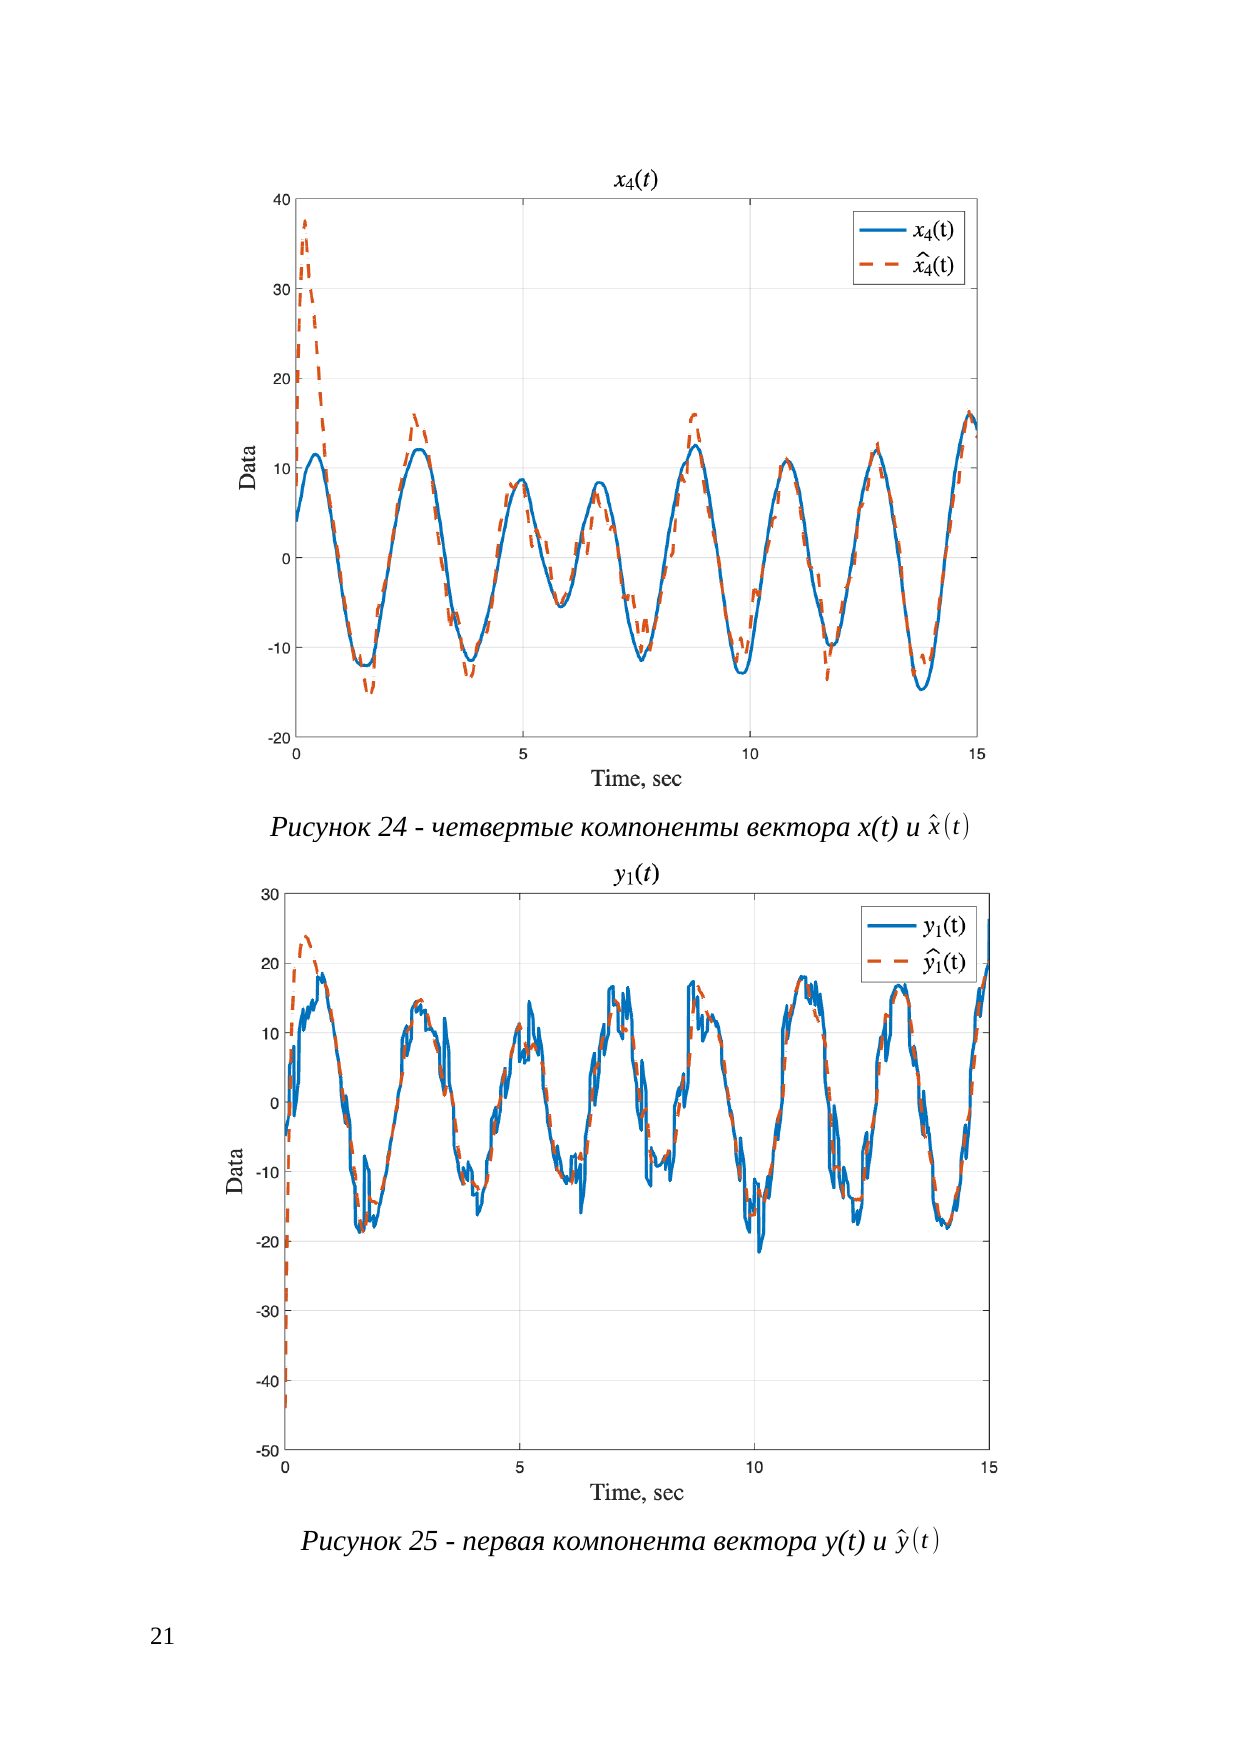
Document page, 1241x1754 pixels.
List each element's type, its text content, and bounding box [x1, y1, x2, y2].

picture [166, 842, 1075, 1524]
picture [181, 150, 1060, 809]
text Рисунок 25 - первая компонента вектора y(t) и [150, 1523, 1090, 1557]
text Рисунок 24 - четвертые компоненты вектора x(t) и [150, 809, 1090, 842]
